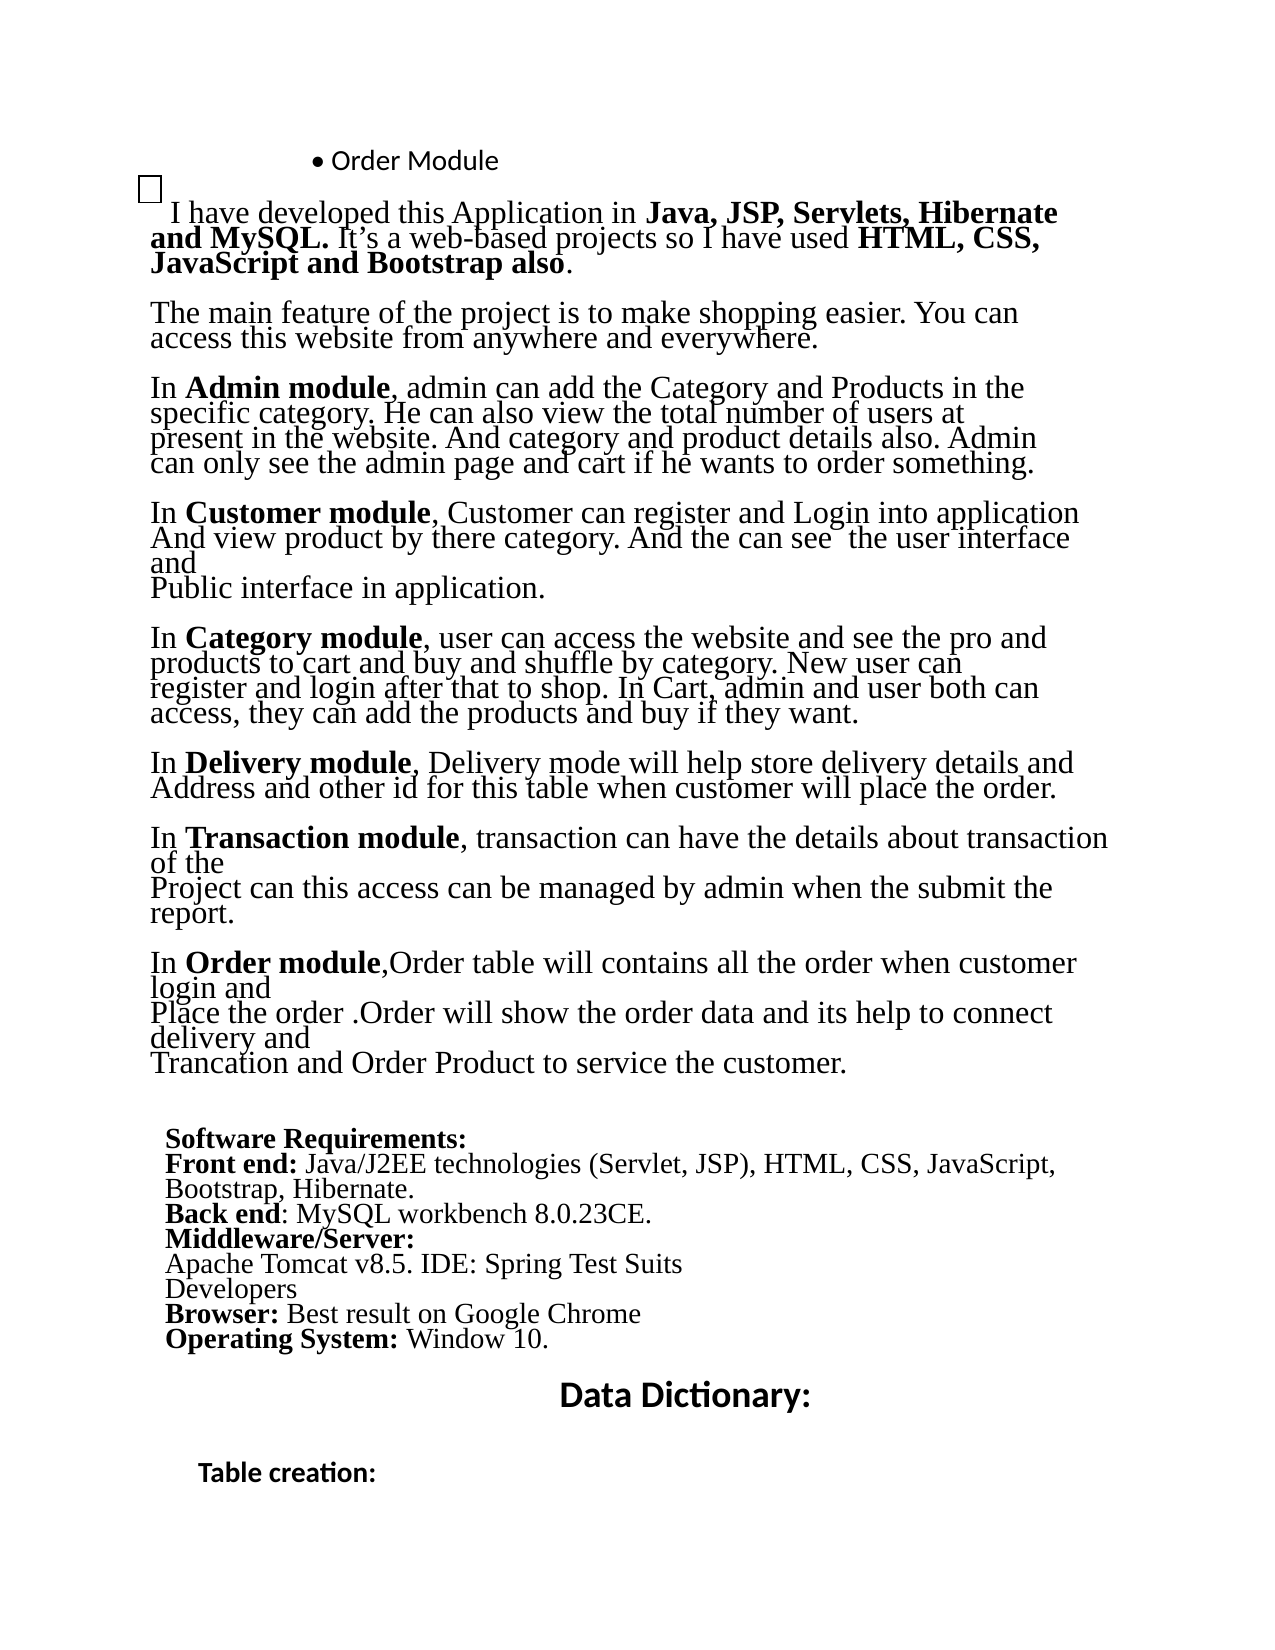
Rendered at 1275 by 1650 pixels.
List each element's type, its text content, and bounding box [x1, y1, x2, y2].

text Table creation: [150, 1462, 1125, 1487]
text Front end: Java/J2EE technologies (Servlet, JSP), HTML, CSS, JavaScript, [150, 1153, 595, 1178]
text In Admin module, admin can add the Category and Products in the [150, 378, 1125, 403]
text In Customer module, Customer can register and Login into application [150, 503, 1125, 528]
text Apache Tomcat v8.5. IDE: Spring Test Suits [150, 1253, 1125, 1278]
text In Order module,Order table will contains all the order when customer login and [150, 953, 1125, 1003]
text I have developed this Application in Java, JSP, Servlets, Hibernate [150, 203, 1125, 228]
text Operating System: Window 10. [150, 1328, 1125, 1353]
text The main feature of the project is to make shopping easier. You can [150, 303, 1125, 328]
text Middleware/Server: [150, 1228, 1125, 1253]
text JavaScript and Bootstrap also. [150, 253, 1125, 278]
text specific category. He can also view the total number of users at [150, 403, 1125, 428]
text In Transaction module, transaction can have the details about transaction of the [150, 828, 1125, 878]
text Bootstrap, Hibernate. [150, 1178, 1125, 1203]
text Place the order .Order will show the order data and its help to connect delivery and [150, 1003, 1125, 1053]
text In Delivery module, Delivery mode will help store delivery details and [150, 753, 1125, 778]
text Browser: Best result on Google Chrome [150, 1303, 1125, 1328]
text Developers [150, 1278, 1125, 1303]
text access this website from anywhere and everywhere. [150, 328, 1125, 353]
text register and login after that to shop. In Cart, admin and user both can [150, 678, 1125, 703]
text Project can this access can be managed by admin when the submit the report. [150, 878, 1125, 928]
text access, they can add the products and buy if they want. [150, 703, 1125, 728]
text and MySQL. It’s a web-based projects so I have used HTML, CSS, [292, 228, 1125, 253]
text Address and other id for this table when customer will place the order. [150, 778, 1125, 803]
text present in the website. And category and product details also. Admin [150, 428, 1125, 453]
text Front end: Java/J2EE technologies (Servlet, JSP), HTML, CSS, JavaScript, [592, 1153, 1125, 1178]
text Software Requirements: [150, 1128, 1125, 1153]
list Order Module [310, 150, 1125, 175]
text Public interface in application. [150, 578, 1125, 603]
text In Category module, user can access the website and see the pro and [150, 628, 1125, 653]
table_header [140, 177, 160, 202]
text products to cart and buy and shuffle by category. New user can [150, 653, 1125, 678]
text Trancation and Order Product to service the customer. [150, 1053, 1125, 1078]
text can only see the admin page and cart if he wants to order something. [150, 453, 1125, 478]
text Data Dictionary: [496, 1387, 1125, 1412]
text Back end: MySQL workbench 8.0.23CE. [150, 1203, 1125, 1228]
text And view product by there category. And the can see the user interface and [150, 528, 1125, 578]
